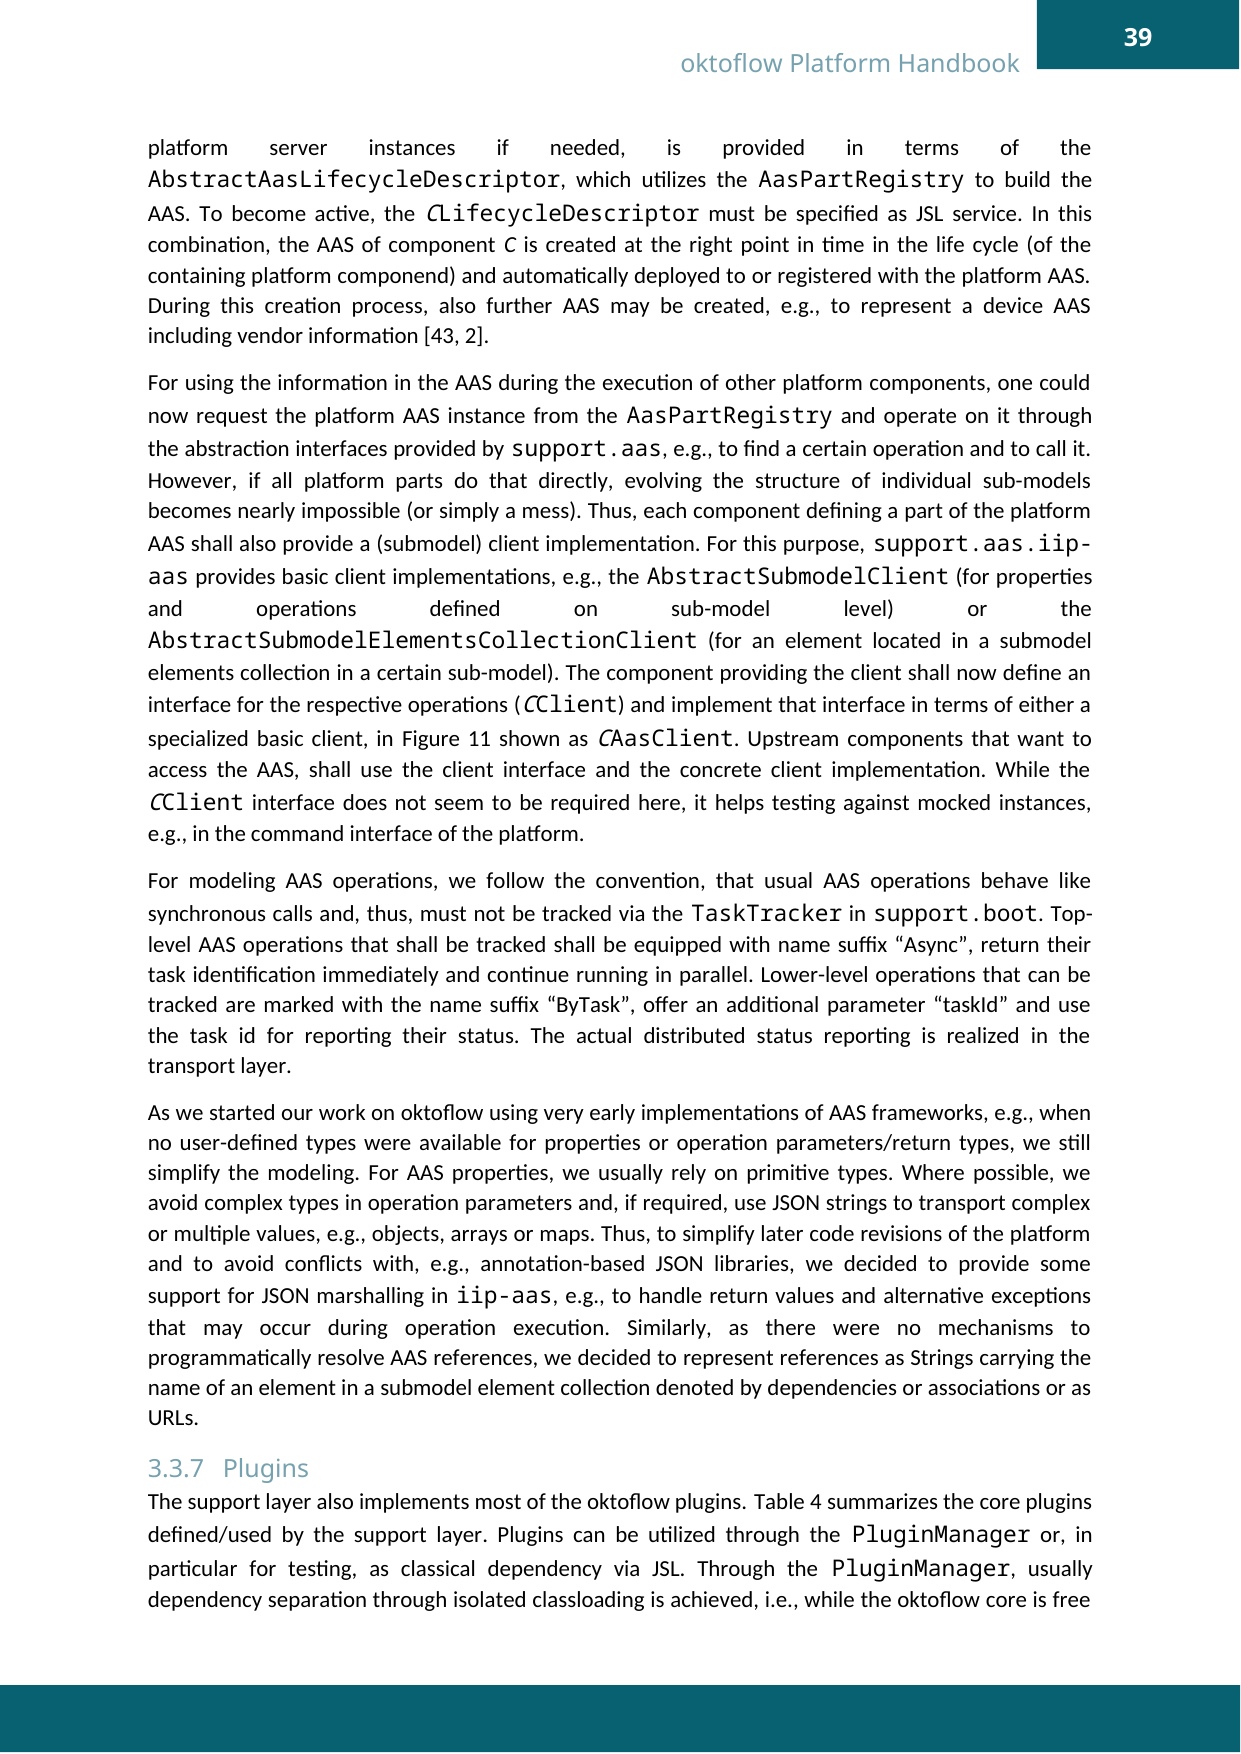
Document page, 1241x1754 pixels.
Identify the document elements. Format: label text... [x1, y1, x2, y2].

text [148, 1487, 1093, 1613]
text As we started our work on oktoflow using very early implementations of AAS frameworks, e.g., when no user-defined types were available for properties or operation parameters/return types, we still simplify the modeling. For AAS properties, we usually rely on primitive types. Where possible, we avoid complex types in operation parameters and, if required, use JSON strings to transport complex or multiple values, e.g., objects, arrays or maps. Thus, to simplify later code revisions of the platform and to avoid conflicts with, e.g., annotation-based JSON libraries, we decided to provide some support for JSON marshalling in iip-aas, e.g., to handle return values and alternative exceptions that may occur during operation execution. Similarly, as there were no mechanisms to programmatically resolve AAS references, we decided to represent references as Strings carrying the name of an element in a submodel element collection denoted by dependencies or associations or as URLs. [148, 1098, 1093, 1432]
subtitle Plugins [148, 1450, 1093, 1484]
text For using the information in the AAS during the execution of other platform components, one could now request the platform AAS instance from the AasPartRegistry and operate on it through the abstraction interfaces provided by support.aas, e.g., to find a certain operation and to call it. However, if all platform parts do that directly, evolving the structure of individual sub-models becomes nearly impossible (or simply a mess). Thus, each component defining a part of the platform AAS shall also provide a (submodel) client implementation. For this purpose, support.aas.iip-aas provides basic client implementations, e.g., the AbstractSubmodelClient (for properties and operations defined on sub-model level) or the AbstractSubmodelElementsCollectionClient (for an element located in a submodel elements collection in a certain sub-model). The component providing the client shall now define an interface for the respective operations (CClient) and implement that interface in terms of either a specialized basic client, in Figure 11 shown as CAasClient. Upstream components that want to access the AAS, shall use the client interface and the concrete client implementation. While the CClient interface does not seem to be required here, it helps testing against mocked instances, e.g., in the command interface of the platform. [148, 368, 1093, 847]
text For modeling AAS operations, we follow the convention, that usual AAS operations behave like synchronous calls and, thus, must not be tracked via the TaskTracker in support.boot. Top-level AAS operations that shall be tracked shall be equipped with name suffix “Async”, return their task identification immediately and continue running in parallel. Lower-level operations that can be tracked are marked with the name suffix “ByTask”, offer an additional parameter “taskId” and use the task id for reporting their status. The actual distributed status reporting is realized in the transport layer. [148, 866, 1093, 1079]
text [148, 133, 1093, 349]
